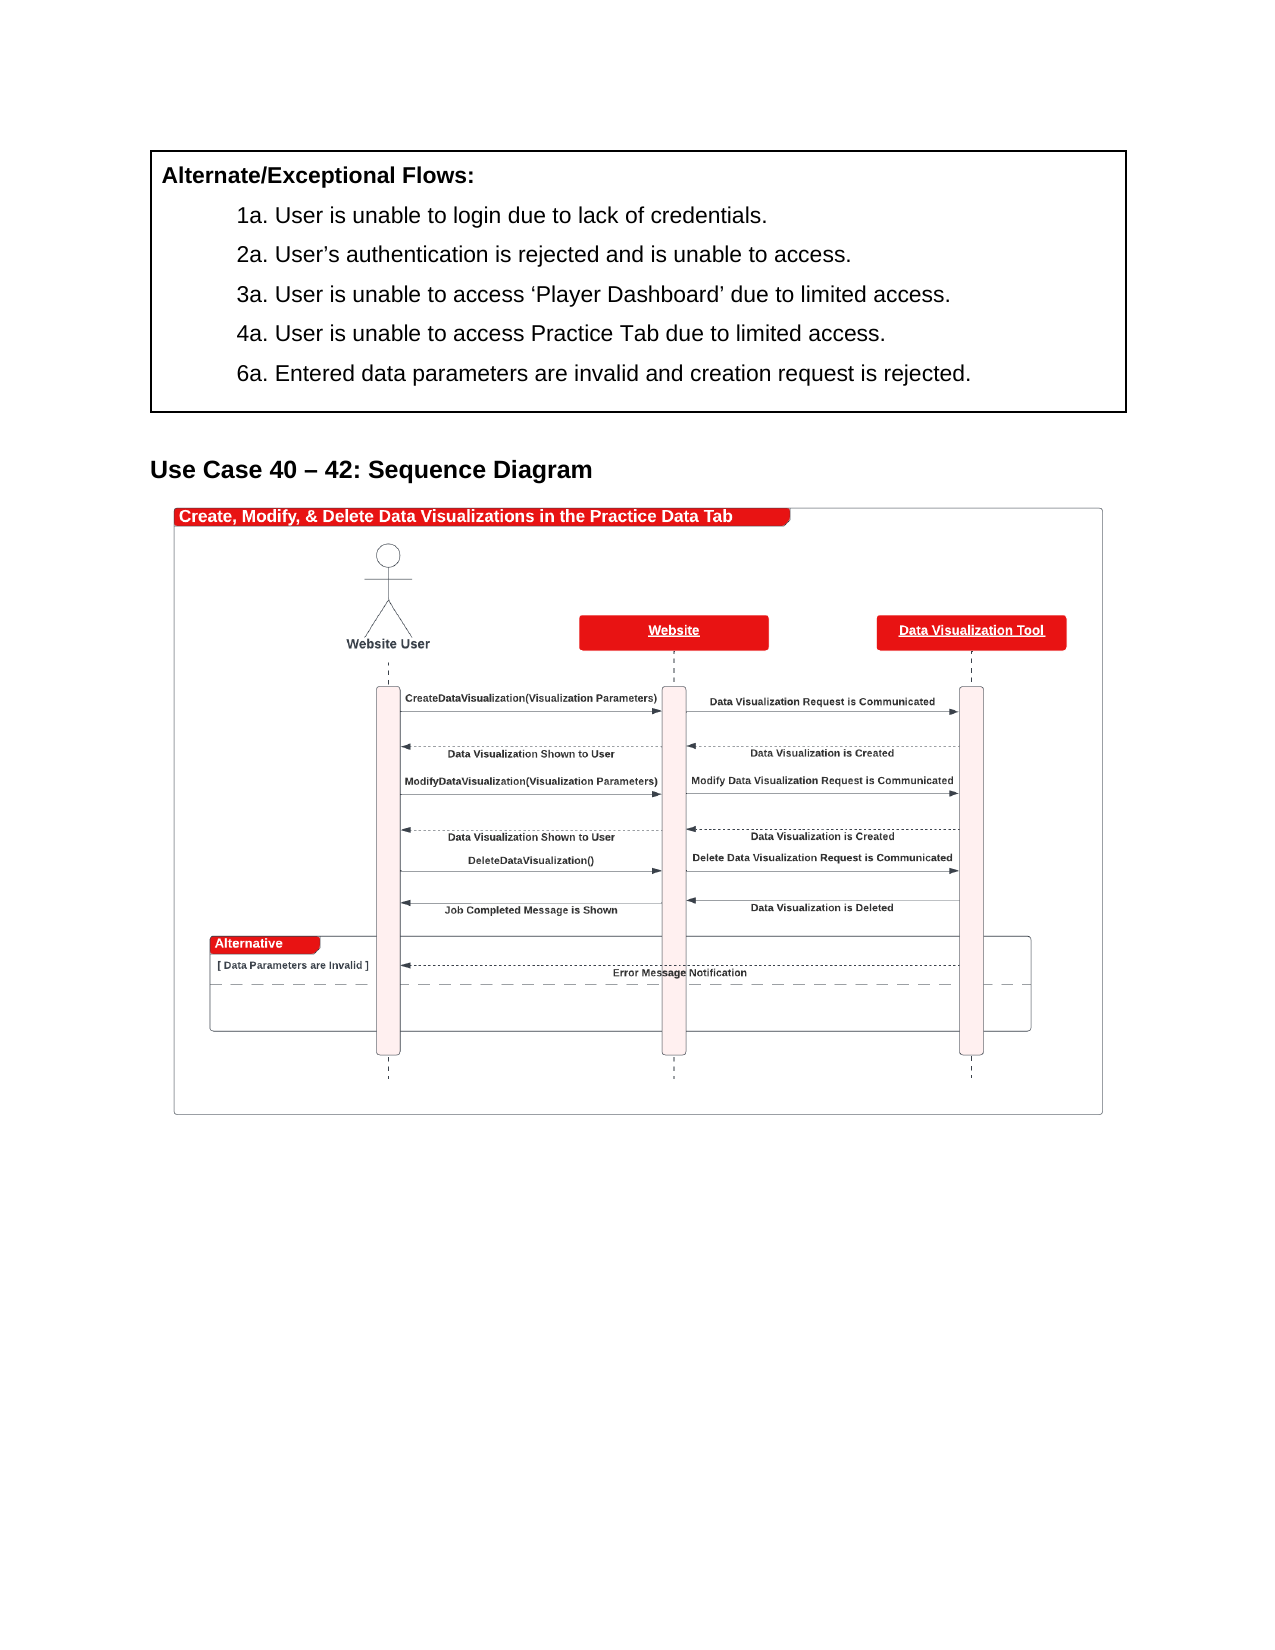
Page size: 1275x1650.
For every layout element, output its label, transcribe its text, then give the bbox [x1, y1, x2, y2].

subtitle Use Case 40 – 42: Sequence Diagram [150, 455, 1125, 484]
table_cell Alternate/Exceptional Flows: 1a. User is unable to login due to lack of credentials. 2a. User’s authentication is rejected and is unable to access. 3a. User is unable to access ‘Player Dashboard’ due to limited access. 4a. User is unable to access Practice Tab due to limited access. 6a. Entered data parameters are invalid and creation request is rejected. [152, 152, 1125, 411]
picture [150, 484, 1125, 1138]
